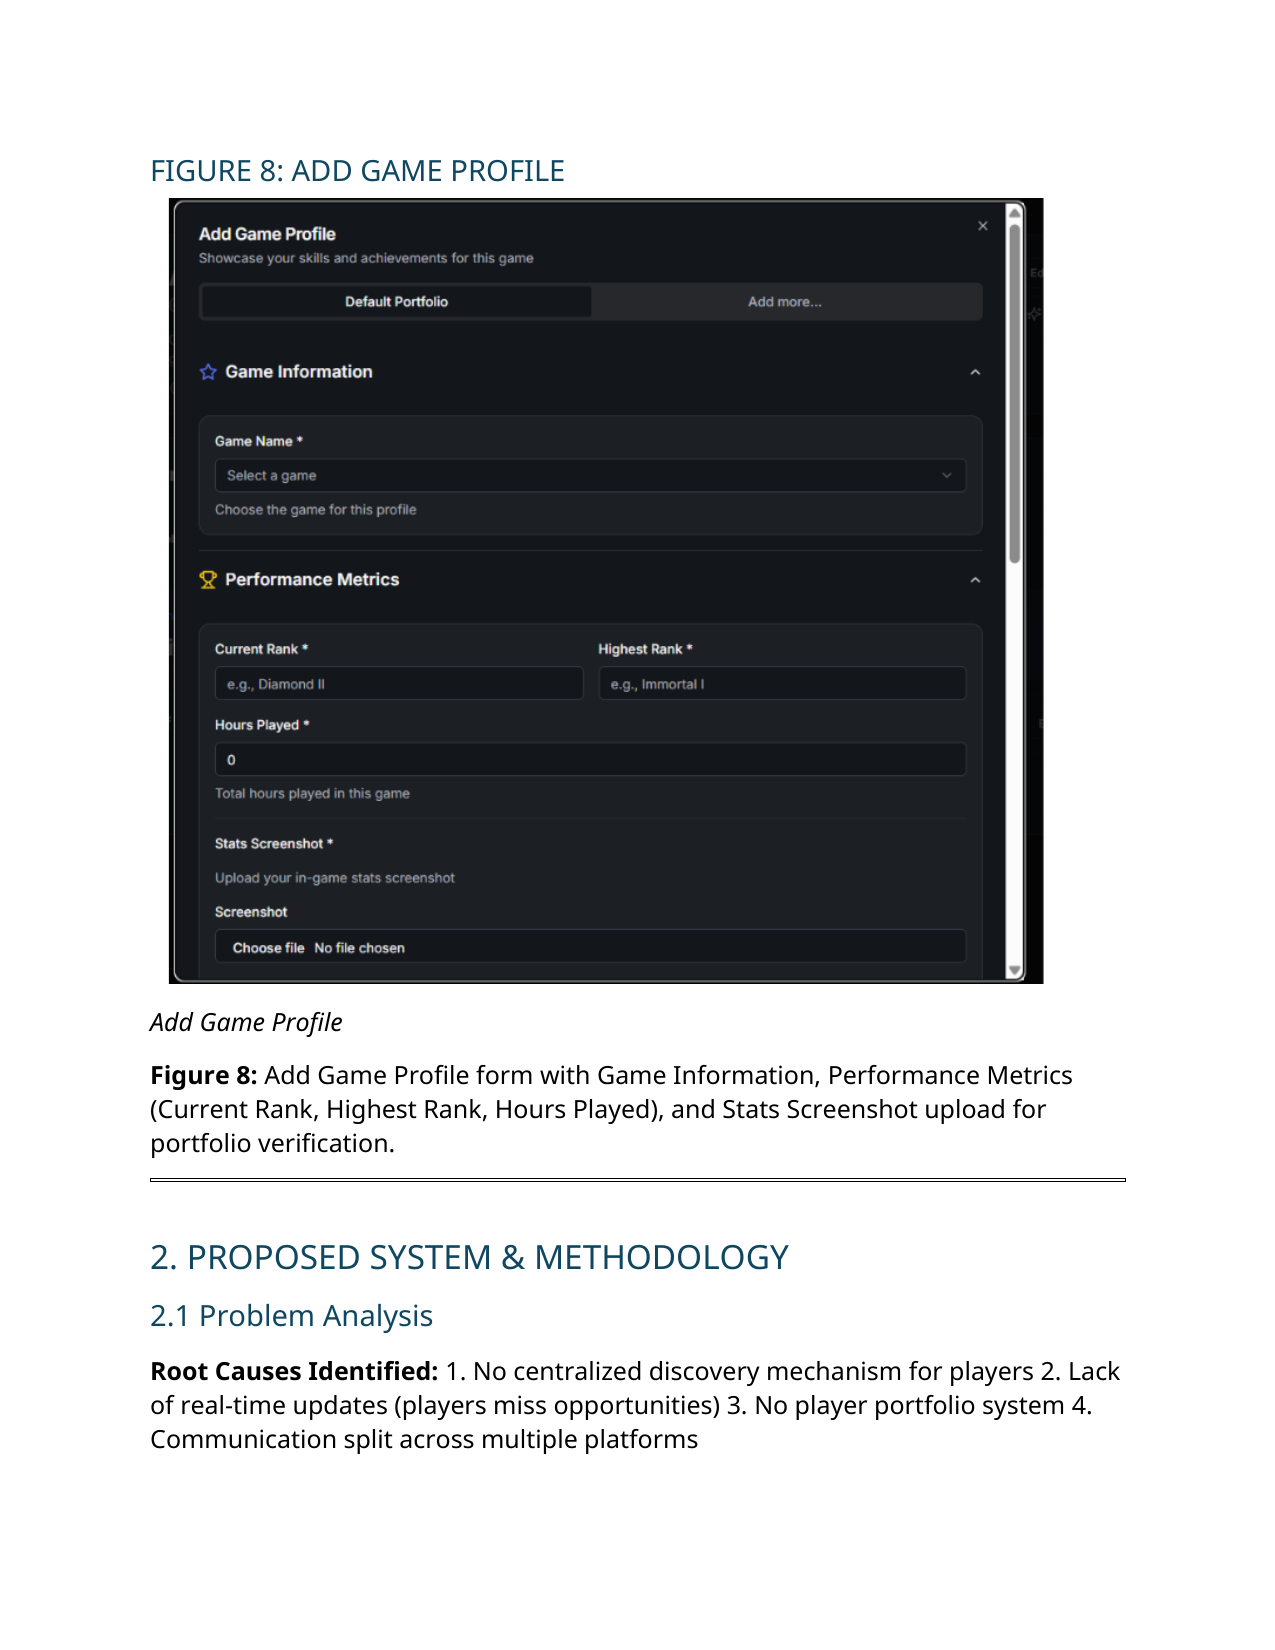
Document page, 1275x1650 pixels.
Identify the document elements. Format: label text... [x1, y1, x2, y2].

text Figure 8: Add Game Profile form with Game Information, Performance Metrics (Current Rank, Highest Rank, Hours Played), and Stats Screenshot upload for portfolio verification. [150, 1058, 1125, 1160]
text Add Game Profile [150, 1005, 1125, 1039]
subtitle 2. PROPOSED SYSTEM & METHODOLOGY [150, 1233, 1125, 1279]
picture [168, 198, 1044, 984]
subtitle FIGURE 8: ADD GAME PROFILE [150, 150, 1125, 190]
subtitle 2.1 Problem Analysis [150, 1296, 1125, 1335]
text Root Causes Identified: 1. No centralized discovery mechanism for players 2. Lack of real-time updates (players miss opportunities) 3. No player portfolio system 4. Communication split across multiple platforms [150, 1354, 1125, 1456]
